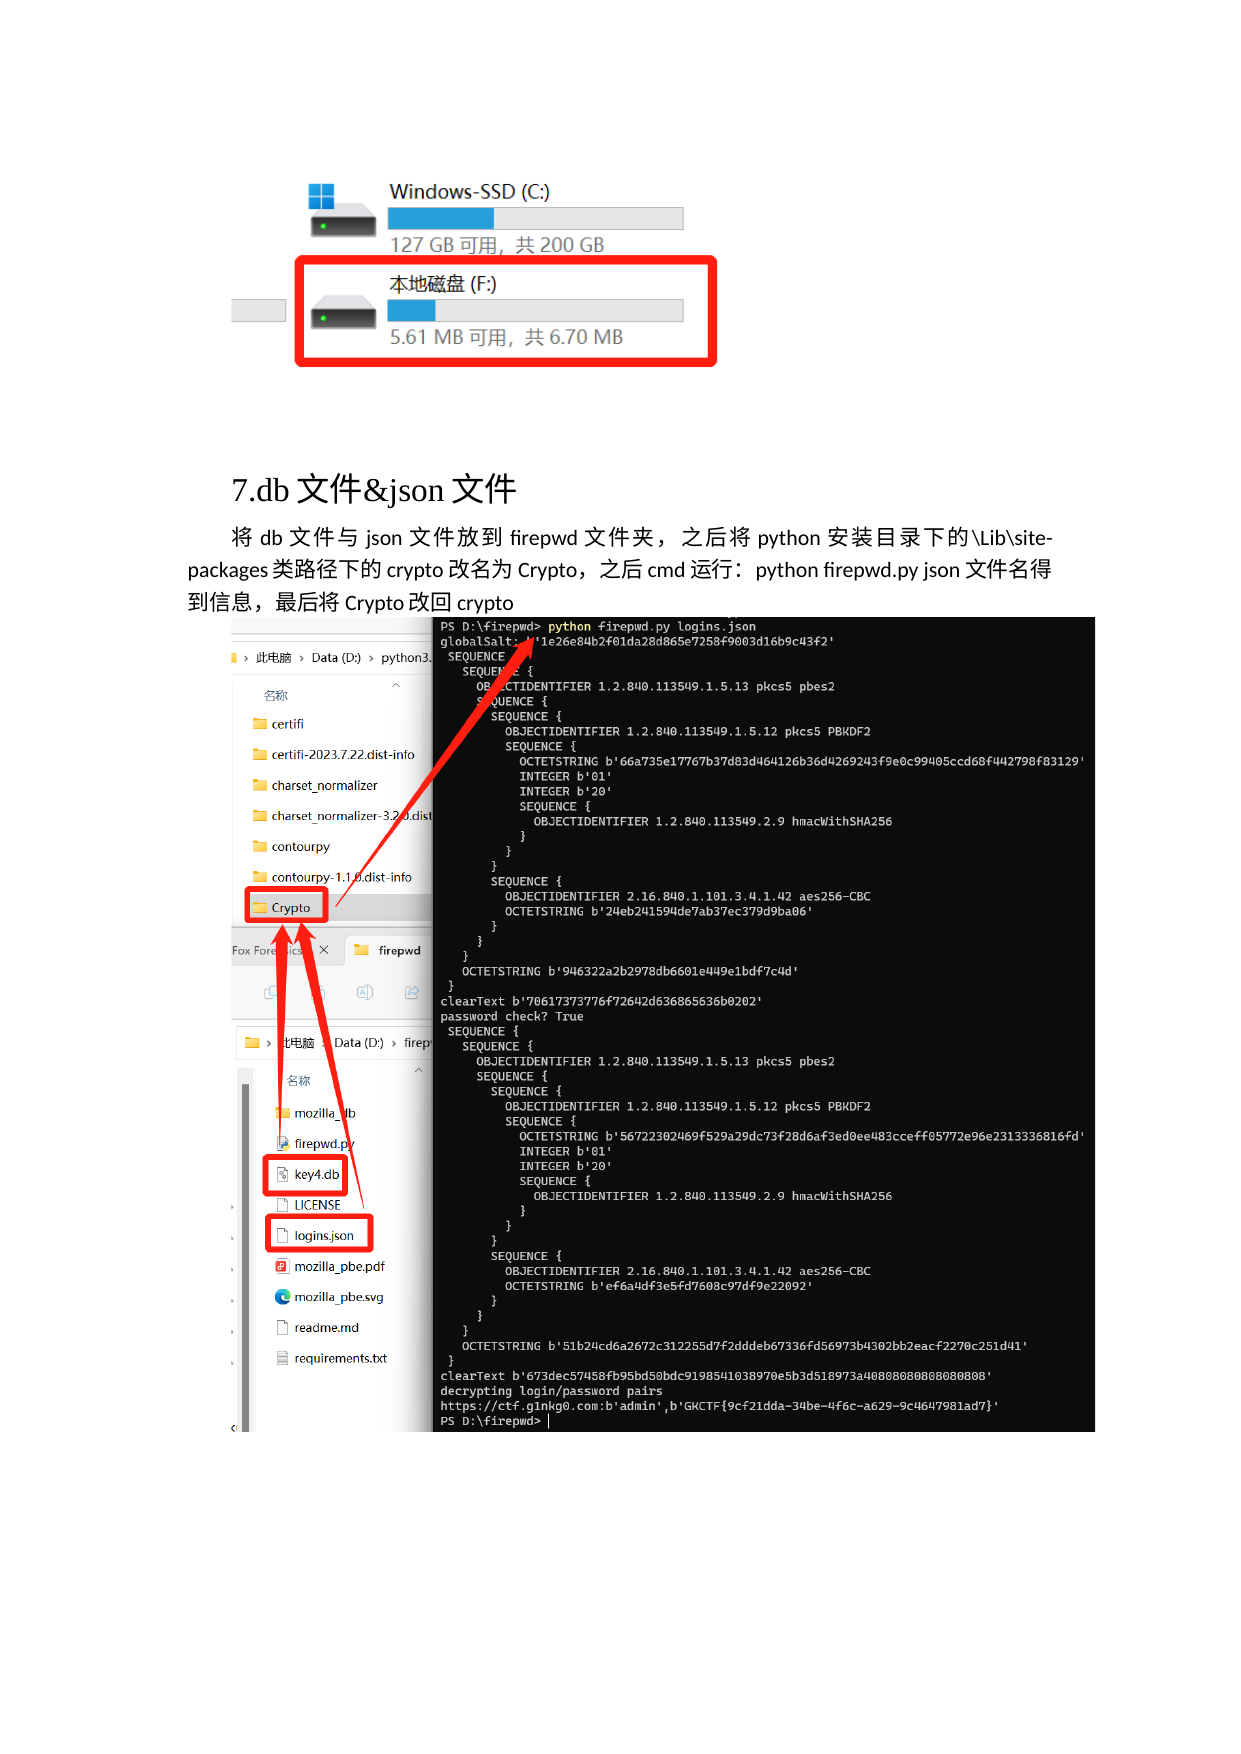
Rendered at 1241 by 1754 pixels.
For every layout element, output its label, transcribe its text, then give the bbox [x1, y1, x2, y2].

list 7.db文件&json文件 [187, 454, 1053, 519]
picture [231, 617, 1096, 1432]
picture [231, 162, 786, 434]
list 将db文件与json文件放到firepwd文件夹，之后将python安装目录下的\Lib\site-packages类路径下的crypto改名为Crypto，之后cmd运行：python firepwd.py json文件名得到信息，最后将Crypto改回crypto [187, 519, 1053, 617]
